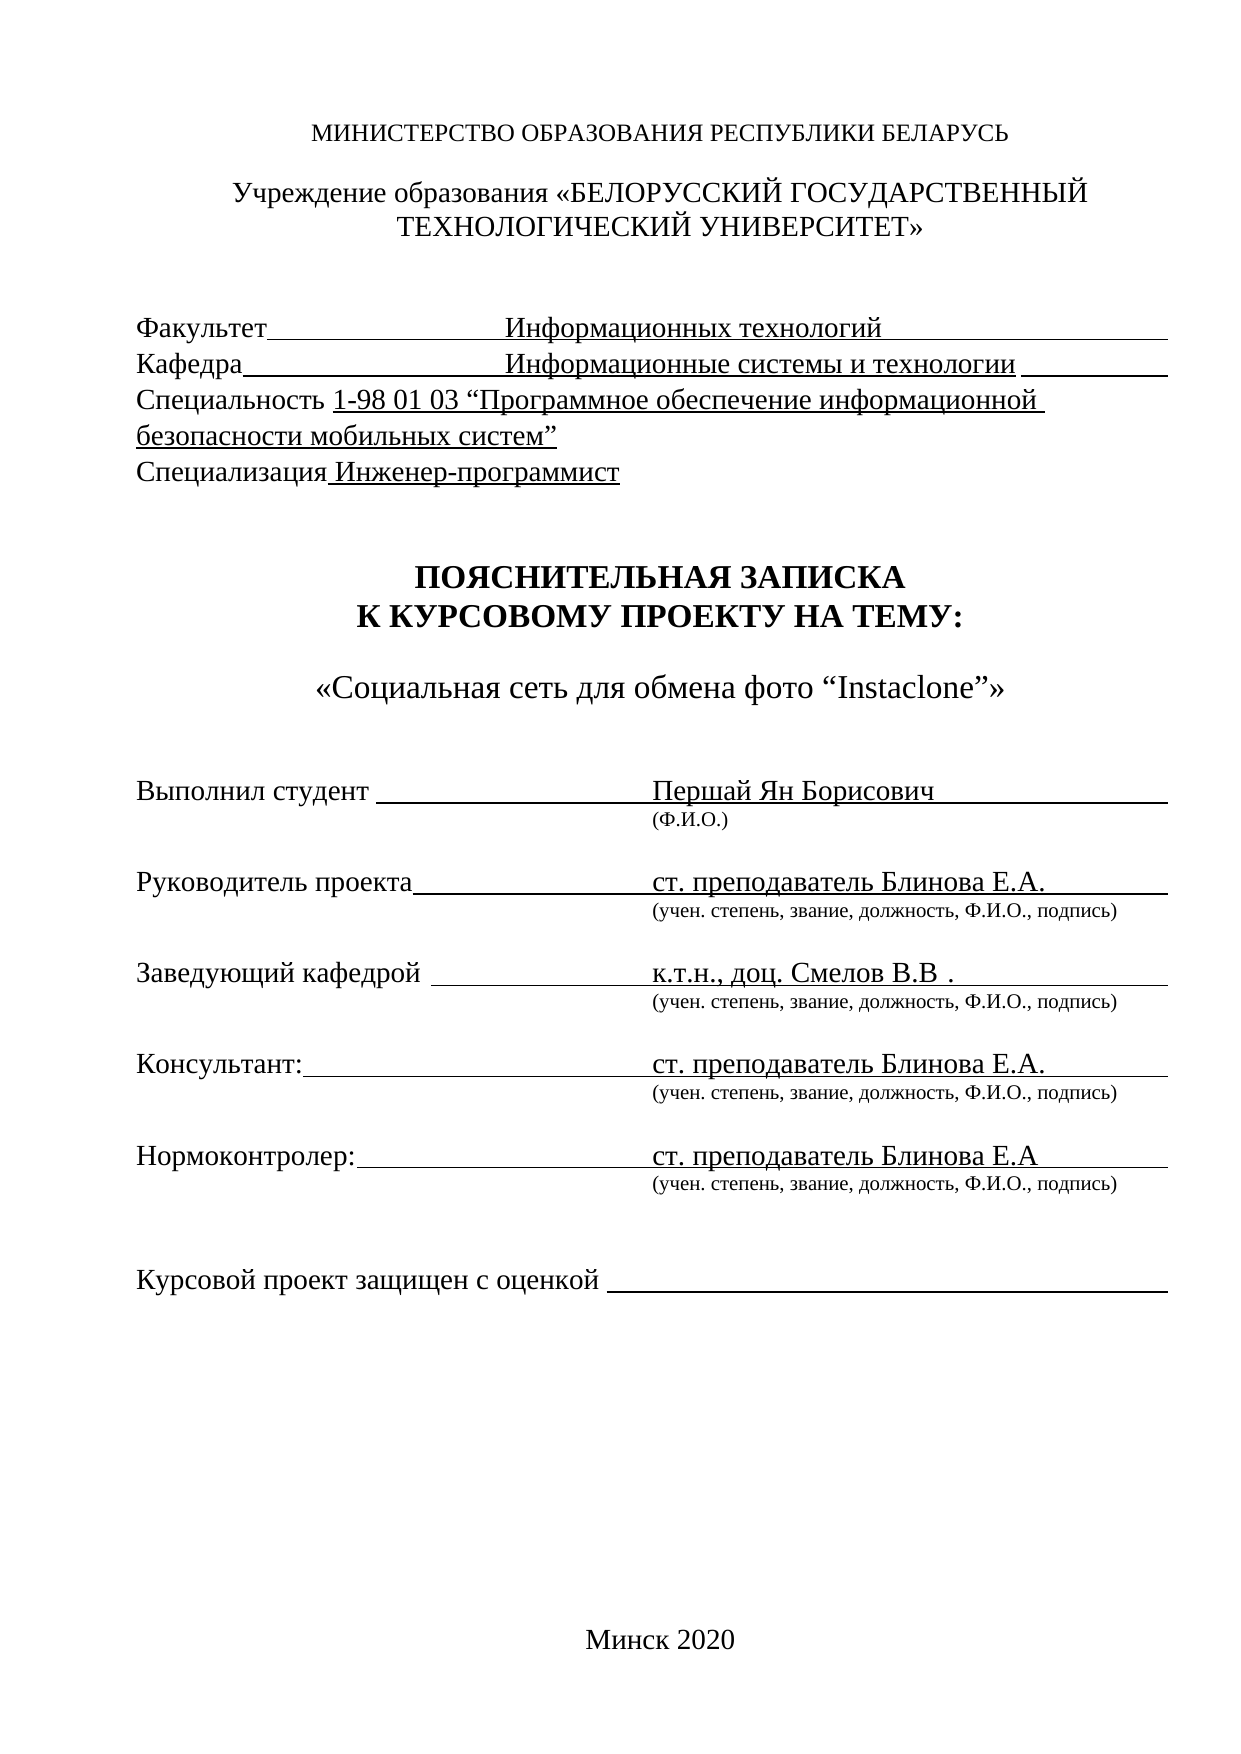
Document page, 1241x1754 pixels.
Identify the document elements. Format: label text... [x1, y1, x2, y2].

text Факультет Информационных технологий [136, 310, 1240, 343]
text Минск 2020 [136, 1622, 1184, 1656]
text Специализация Инженер-программист [136, 454, 1240, 488]
text Руководитель проекта ст. преподаватель Блинова Е.А. (учен. степень, звание, должность, Ф.И.О., подпись) [136, 864, 1184, 922]
text Нормоконтролер: ст. преподаватель Блинова Е.А (учен. степень, звание, должность, Ф.И.О., подпись) [136, 1138, 1184, 1195]
text К КУРСОВОМУ ПРОЕКТУ НА ТЕМУ: [136, 596, 1184, 634]
text (учен. степень, звание, должность, Ф.И.О., подпись) [136, 989, 1184, 1013]
text Заведующий кафедрой к.т.н., доц. Смелов В.В . [136, 956, 1184, 989]
text ПОЯСНИТЕЛЬНАЯ ЗАПИСКА [136, 558, 1184, 596]
text Курсовой проект защищен с оценкой [136, 1262, 1184, 1296]
text безопасности мобильных систем” [136, 418, 1240, 452]
text (Ф.И.О.) [136, 807, 1184, 831]
text Кафедра Информационные системы и технологии [136, 346, 1181, 379]
text Специальность 1-98 01 03 “Программное обеспечение информационной [136, 382, 1240, 416]
text Учреждение образования «БЕЛОРУССКИЙ ГОСУДАРСТВЕННЫЙ [136, 176, 1184, 209]
text «Социальная сеть для обмена фото “Instaclone”» [136, 668, 1184, 706]
text Выполнил студент Першай Ян Борисович [136, 773, 1184, 807]
text ТЕХНОЛОГИЧЕСКИЙ УНИВЕРСИТЕТ» [136, 209, 1184, 243]
text МИНИСТЕРСТВО ОБРАЗОВАНИЯ РЕСПУБЛИКИ БЕЛАРУСЬ [136, 118, 1184, 147]
text Консультант: ст. преподаватель Блинова Е.А. (учен. степень, звание, должность, Ф.И.О., подпись) [136, 1047, 1184, 1104]
